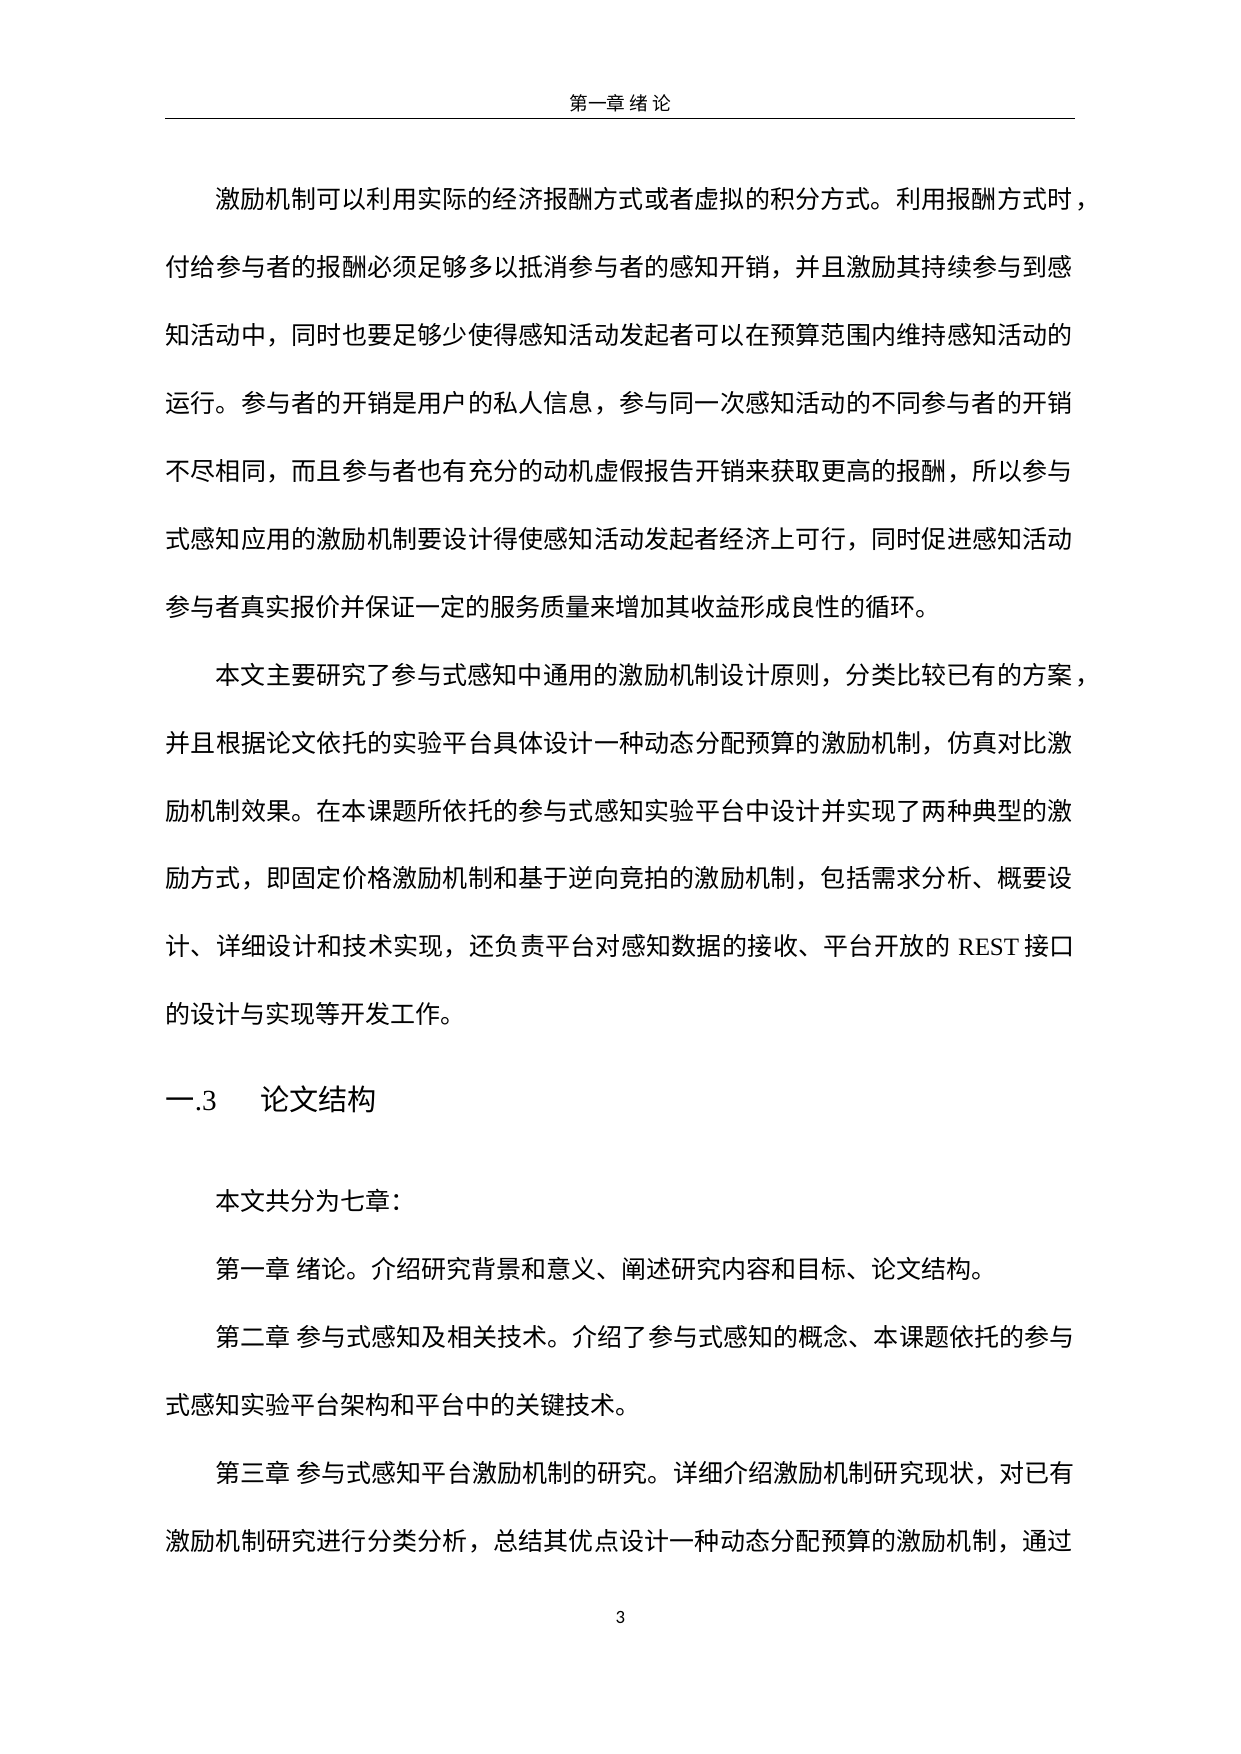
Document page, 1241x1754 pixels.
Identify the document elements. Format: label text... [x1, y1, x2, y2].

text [165, 1437, 1075, 1573]
text 第二章 参与式感知及相关技术。介绍了参与式感知的概念、本课题依托的参与式感知实验平台架构和平台中的关键技术。 [165, 1301, 1075, 1437]
text 第一章 绪论。介绍研究背景和意义、阐述研究内容和目标、论文结构。 [165, 1233, 1075, 1301]
text 论文结构 [165, 1064, 1075, 1132]
text 本文共分为七章： [165, 1166, 1075, 1233]
text 本文主要研究了参与式感知中通用的激励机制设计原则，分类比较已有的方案，并且根据论文依托的实验平台具体设计一种动态分配预算的激励机制，仿真对比激励机制效果。在本课题所依托的参与式感知实验平台中设计并实现了两种典型的激励方式，即固定价格激励机制和基于逆向竞拍的激励机制，包括需求分析、概要设计、详细设计和技术实现，还负责平台对感知数据的接收、平台开放的REST接口的设计与实现等开发工作。 [165, 639, 1075, 1047]
text 激励机制可以利用实际的经济报酬方式或者虚拟的积分方式。利用报酬方式时，付给参与者的报酬必须足够多以抵消参与者的感知开销，并且激励其持续参与到感知活动中，同时也要足够少使得感知活动发起者可以在预算范围内维持感知活动的运行。参与者的开销是用户的私人信息，参与同一次感知活动的不同参与者的开销不尽相同，而且参与者也有充分的动机虚假报告开销来获取更高的报酬，所以参与式感知应用的激励机制要设计得使感知活动发起者经济上可行，同时促进感知活动参与者真实报价并保证一定的服务质量来增加其收益形成良性的循环。 [165, 164, 1075, 639]
